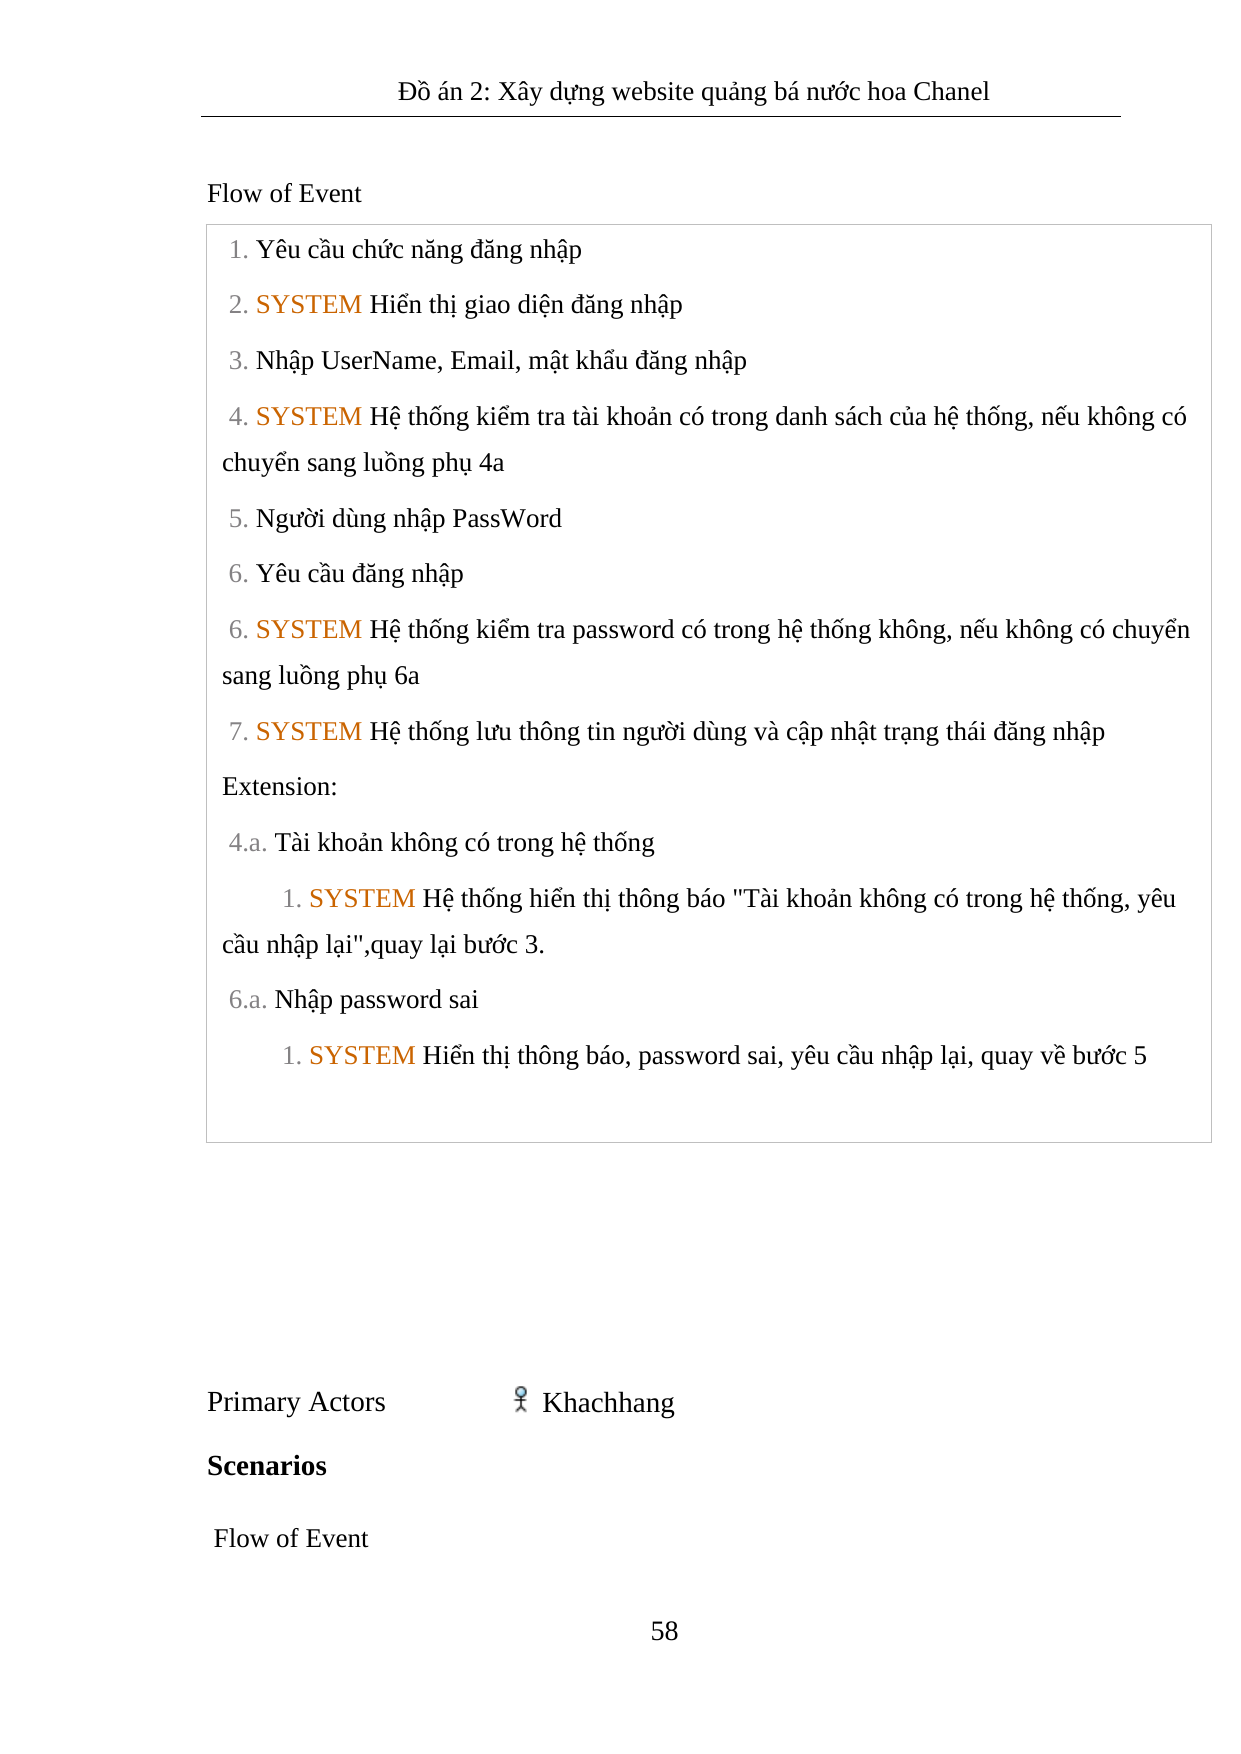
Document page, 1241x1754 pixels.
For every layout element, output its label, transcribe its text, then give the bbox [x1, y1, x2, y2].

text Scenarios [207, 1448, 1122, 1482]
text Flow of Event [207, 177, 1122, 208]
text Flow of Event [207, 1522, 1122, 1553]
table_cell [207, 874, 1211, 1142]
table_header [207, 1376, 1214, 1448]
picture [506, 1385, 535, 1413]
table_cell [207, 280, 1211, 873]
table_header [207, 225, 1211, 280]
